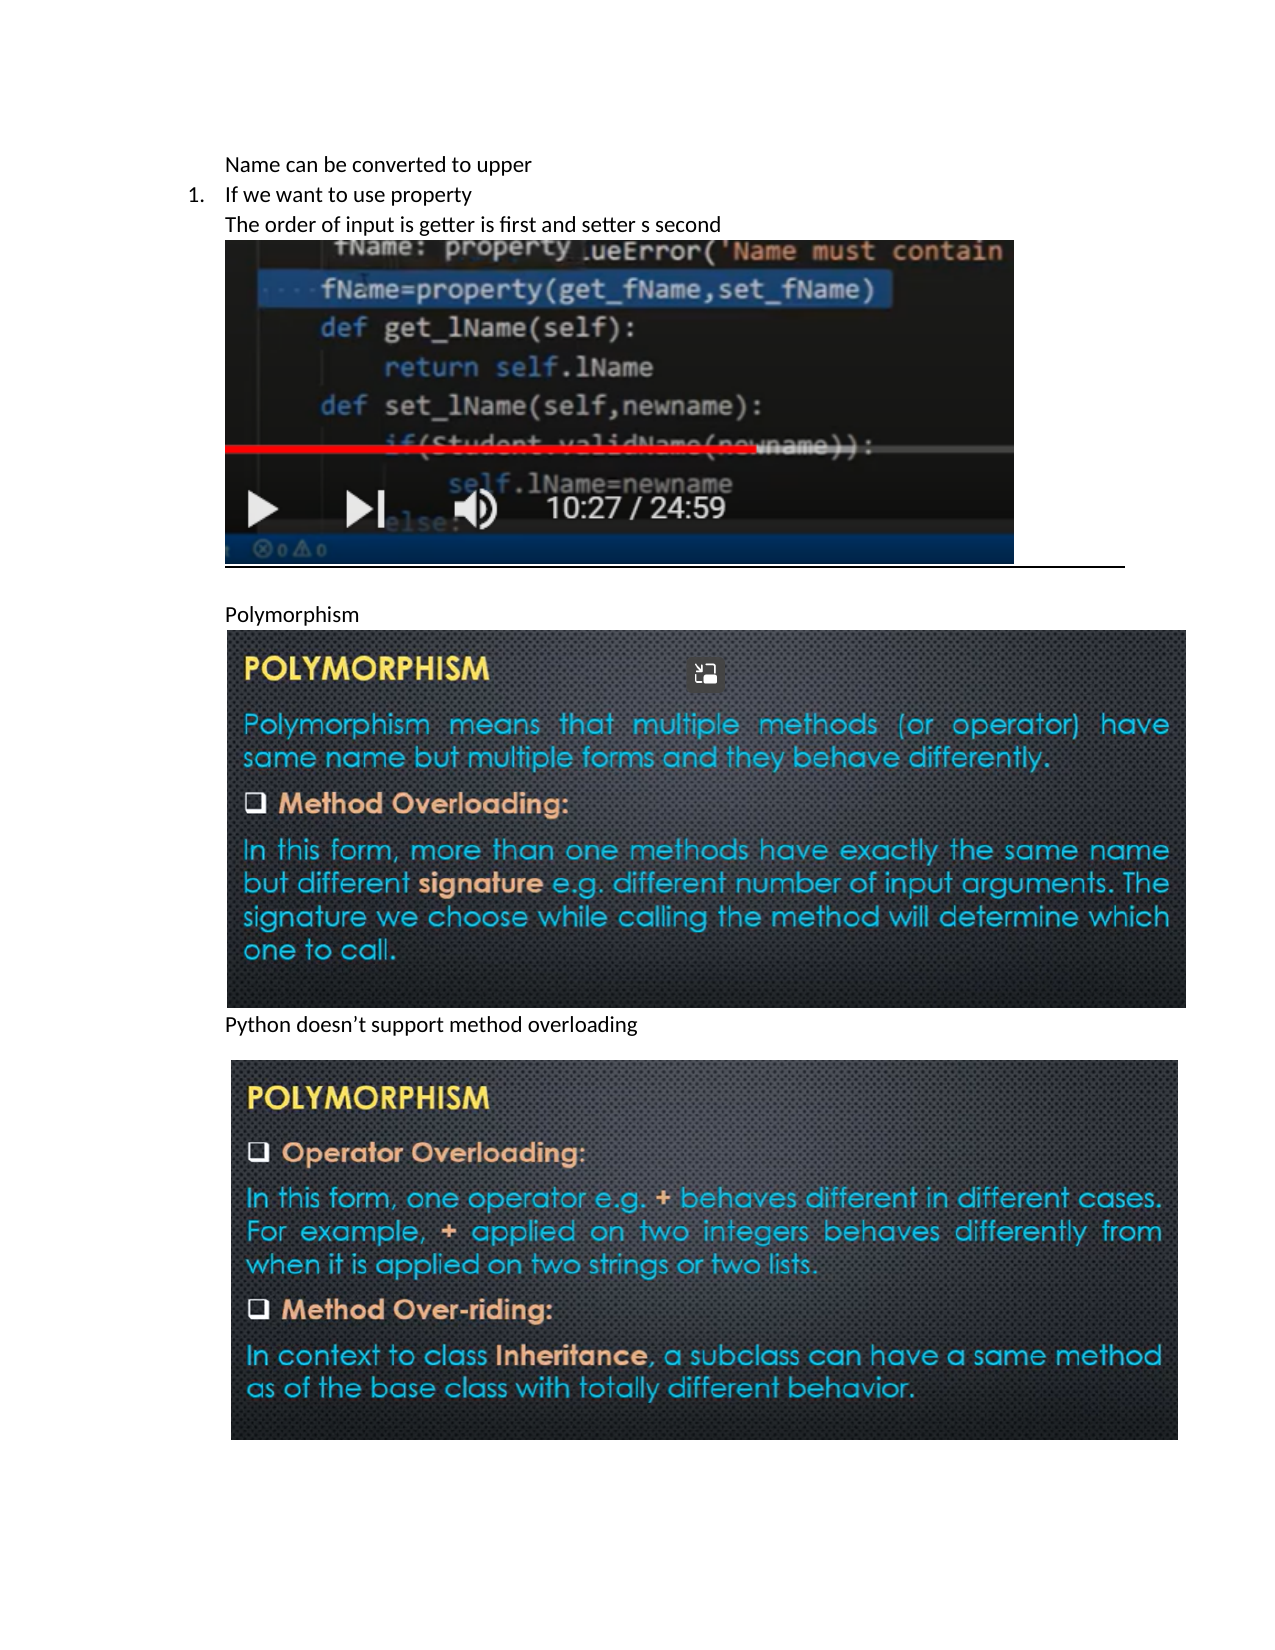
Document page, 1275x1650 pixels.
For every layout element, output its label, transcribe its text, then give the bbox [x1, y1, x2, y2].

list The order of input is getter is first and setter s second [225, 210, 1125, 238]
list Name can be converted to upper [225, 150, 1125, 178]
list If we want to use property [187, 180, 1125, 208]
picture [225, 630, 1200, 1008]
list Polymorphism [225, 600, 1125, 628]
picture [225, 1040, 1200, 1440]
list Python doesn’t support method overloading [225, 1010, 1125, 1038]
picture [225, 240, 1014, 564]
